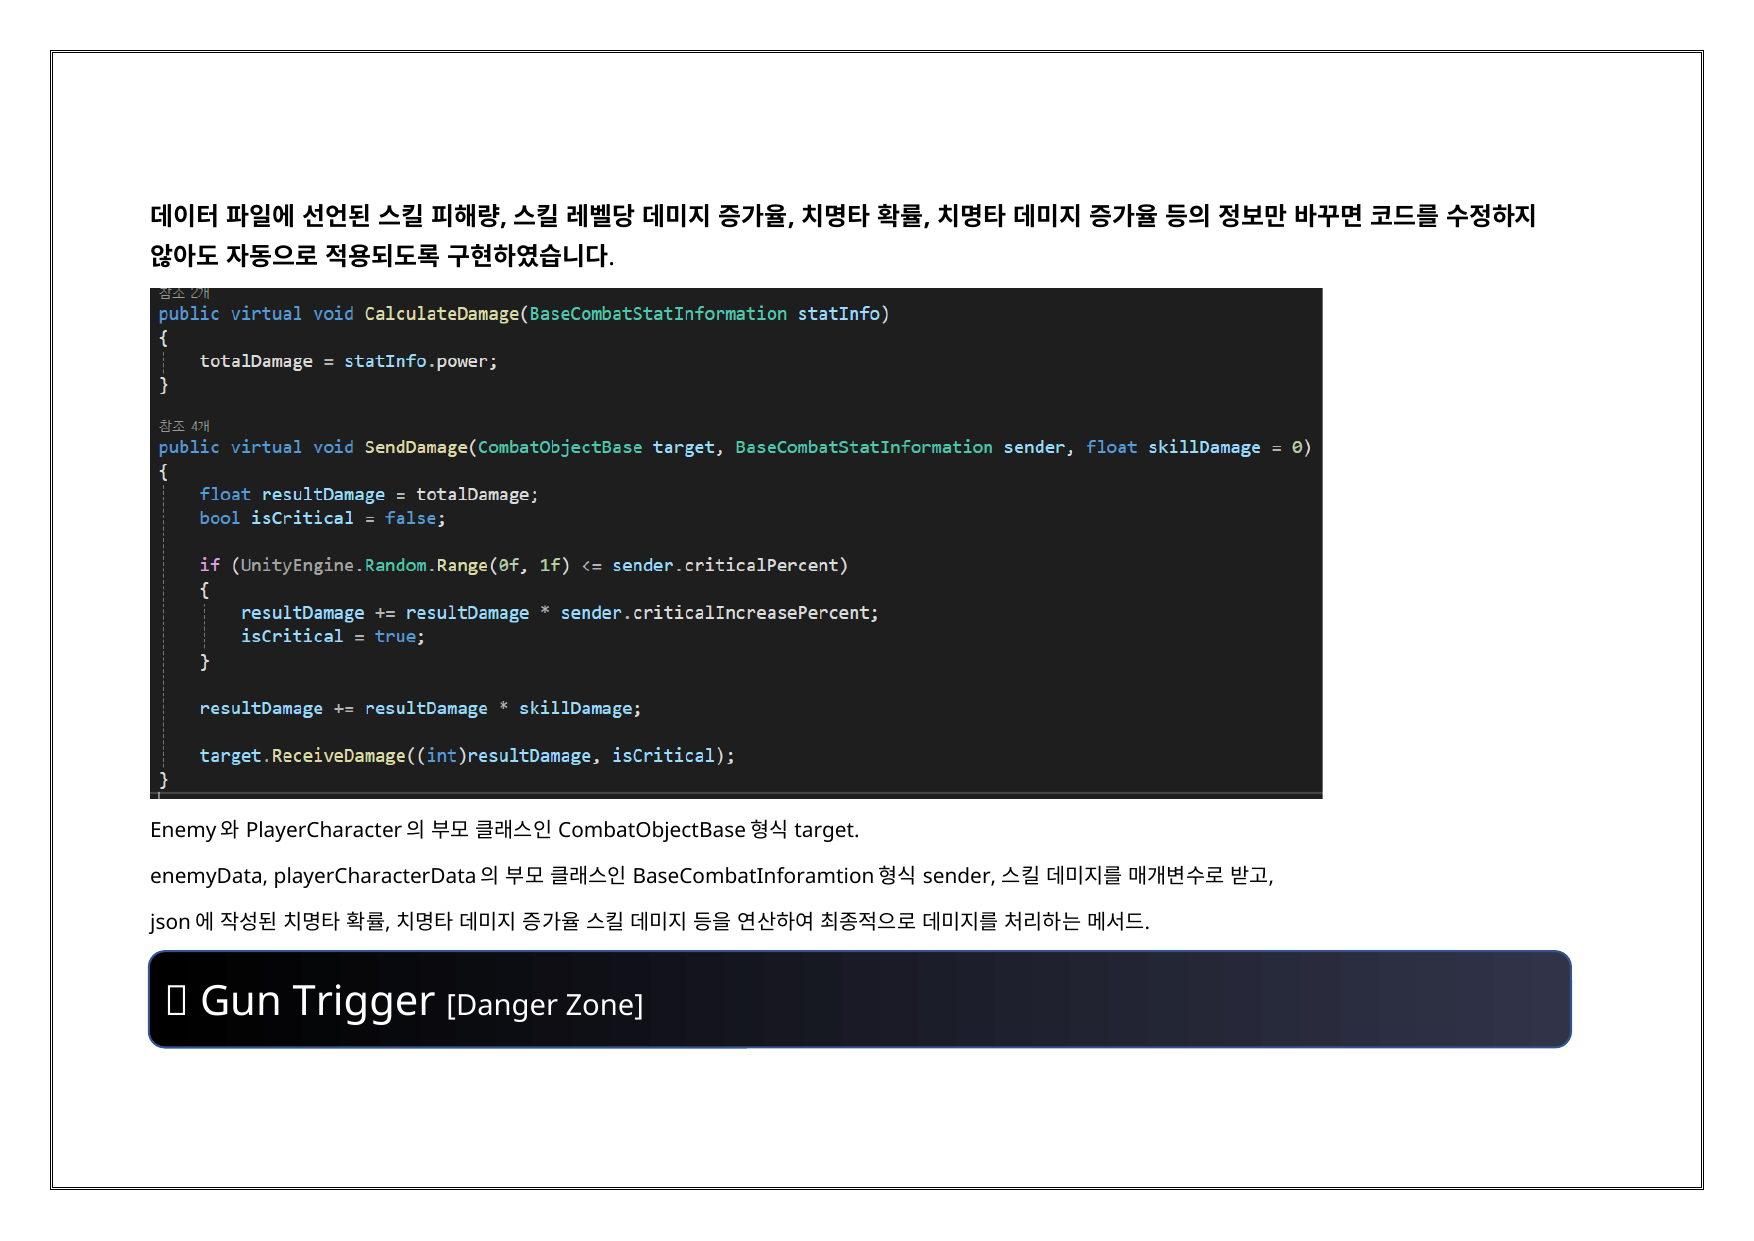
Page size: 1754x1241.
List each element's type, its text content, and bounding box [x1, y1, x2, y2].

text Enemy와 PlayerCharacter의 부모 클래스인 CombatObjectBase형식 target. [150, 814, 1577, 844]
text json에 작성된 치명타 확률, 치명타 데미지 증가율 스킬 데미지 등을 연산하여 최종적으로 데미지를 처리하는 메서드. [150, 905, 1577, 936]
text 데이터 파일에 선언된 스킬 피해량, 스킬 레벨당 데미지 증가율, 치명타 확률, 치명타 데미지 증가율 등의 정보만 바꾸면 코드를 수정하지 않아도 자동으로 적용되도록 구현하였습니다. [150, 197, 1577, 273]
text enemyData, playerCharacterData의 부모 클래스인 BaseCombatInforamtion형식 sender, 스킬 데미지를 매개변수로 받고, [150, 859, 1577, 890]
picture [150, 288, 1323, 799]
